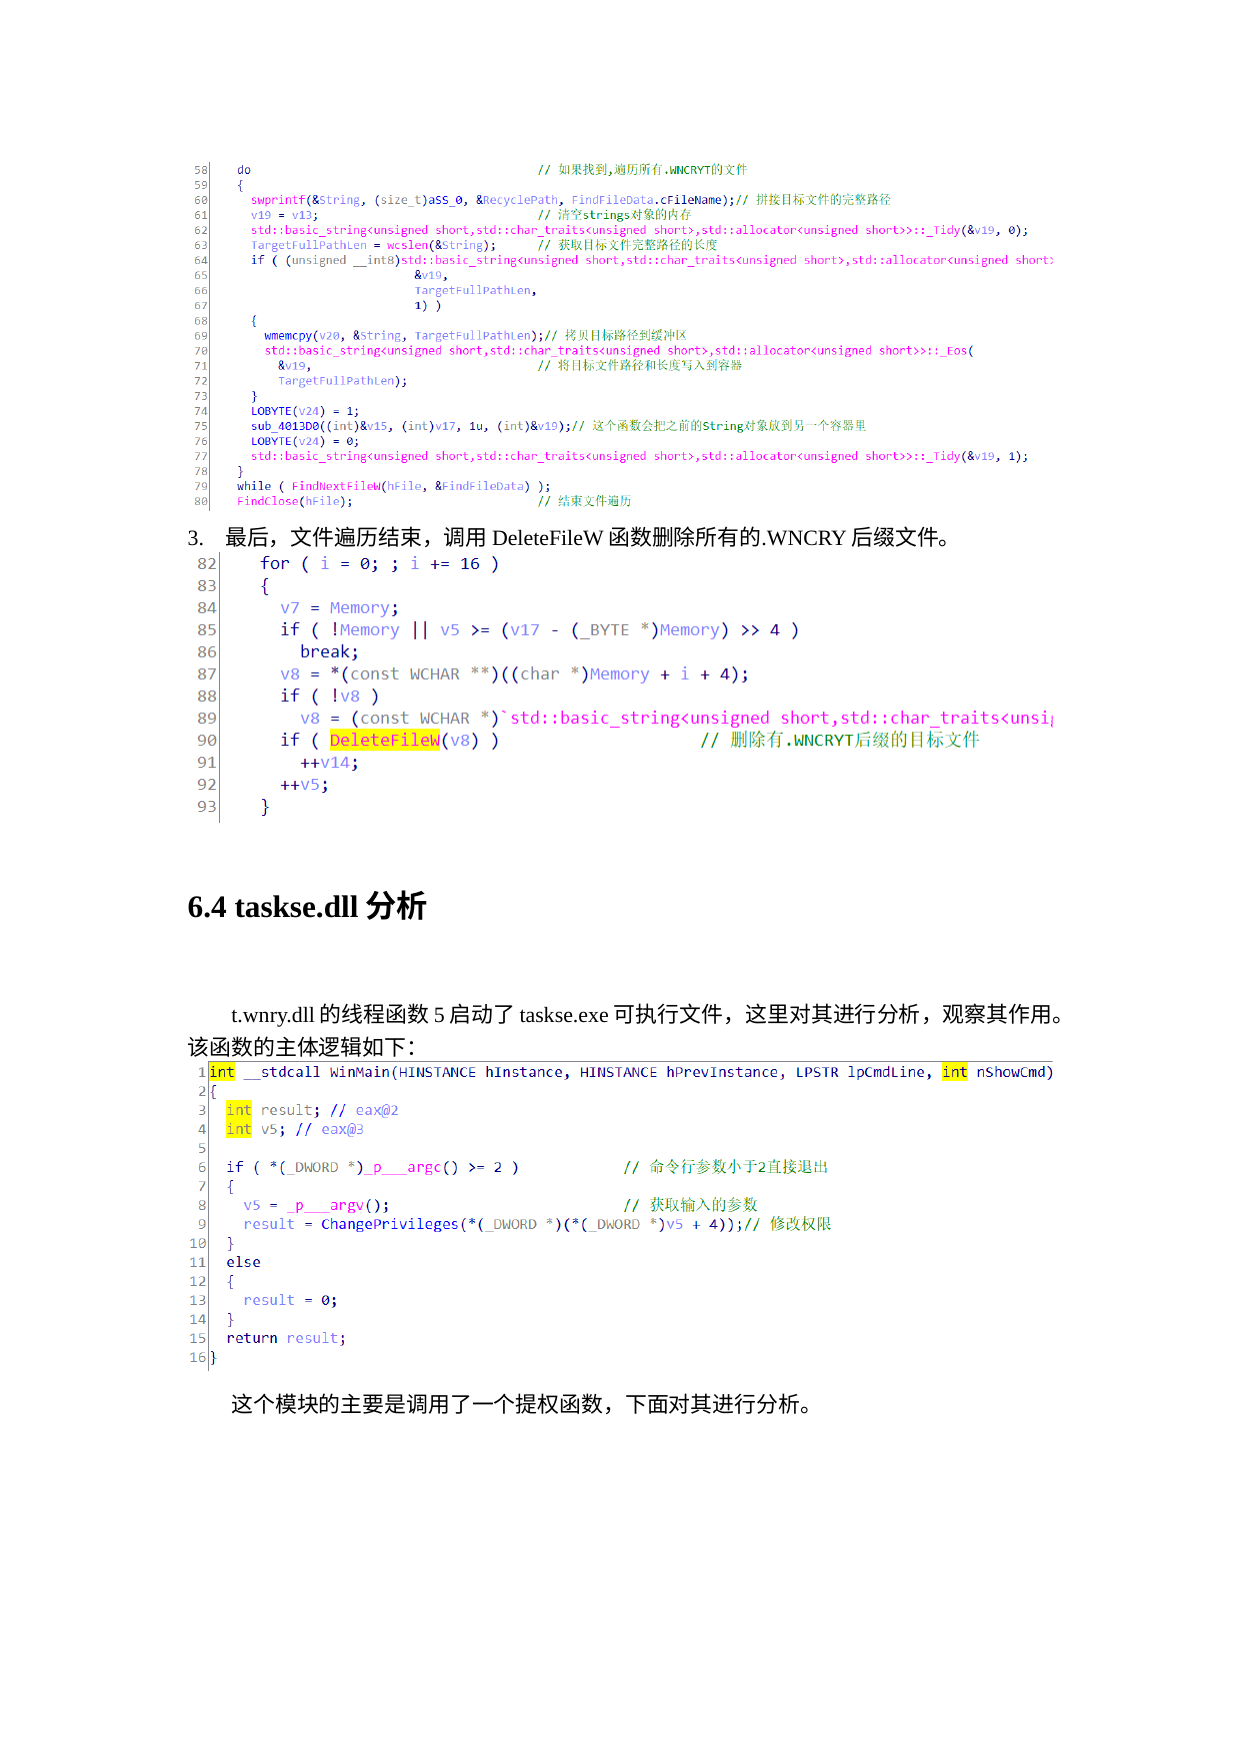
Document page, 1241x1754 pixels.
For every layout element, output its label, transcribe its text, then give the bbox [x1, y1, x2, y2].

picture [187, 1061, 1053, 1371]
text 这个模块的主要是调用了一个提权函数，下面对其进行分析。 [187, 1387, 1053, 1419]
subtitle 6.4 taskse.dll分析 [187, 872, 1053, 937]
picture [187, 552, 1053, 823]
picture [187, 162, 1053, 511]
list 最后，文件遍历结束，调用DeleteFileW函数删除所有的.WNCRY后缀文件。 [187, 519, 1053, 552]
text t.wnry.dll的线程函数5启动了taskse.exe可执行文件，这里对其进行分析，观察其作用。该函数的主体逻辑如下： [187, 997, 1053, 1061]
